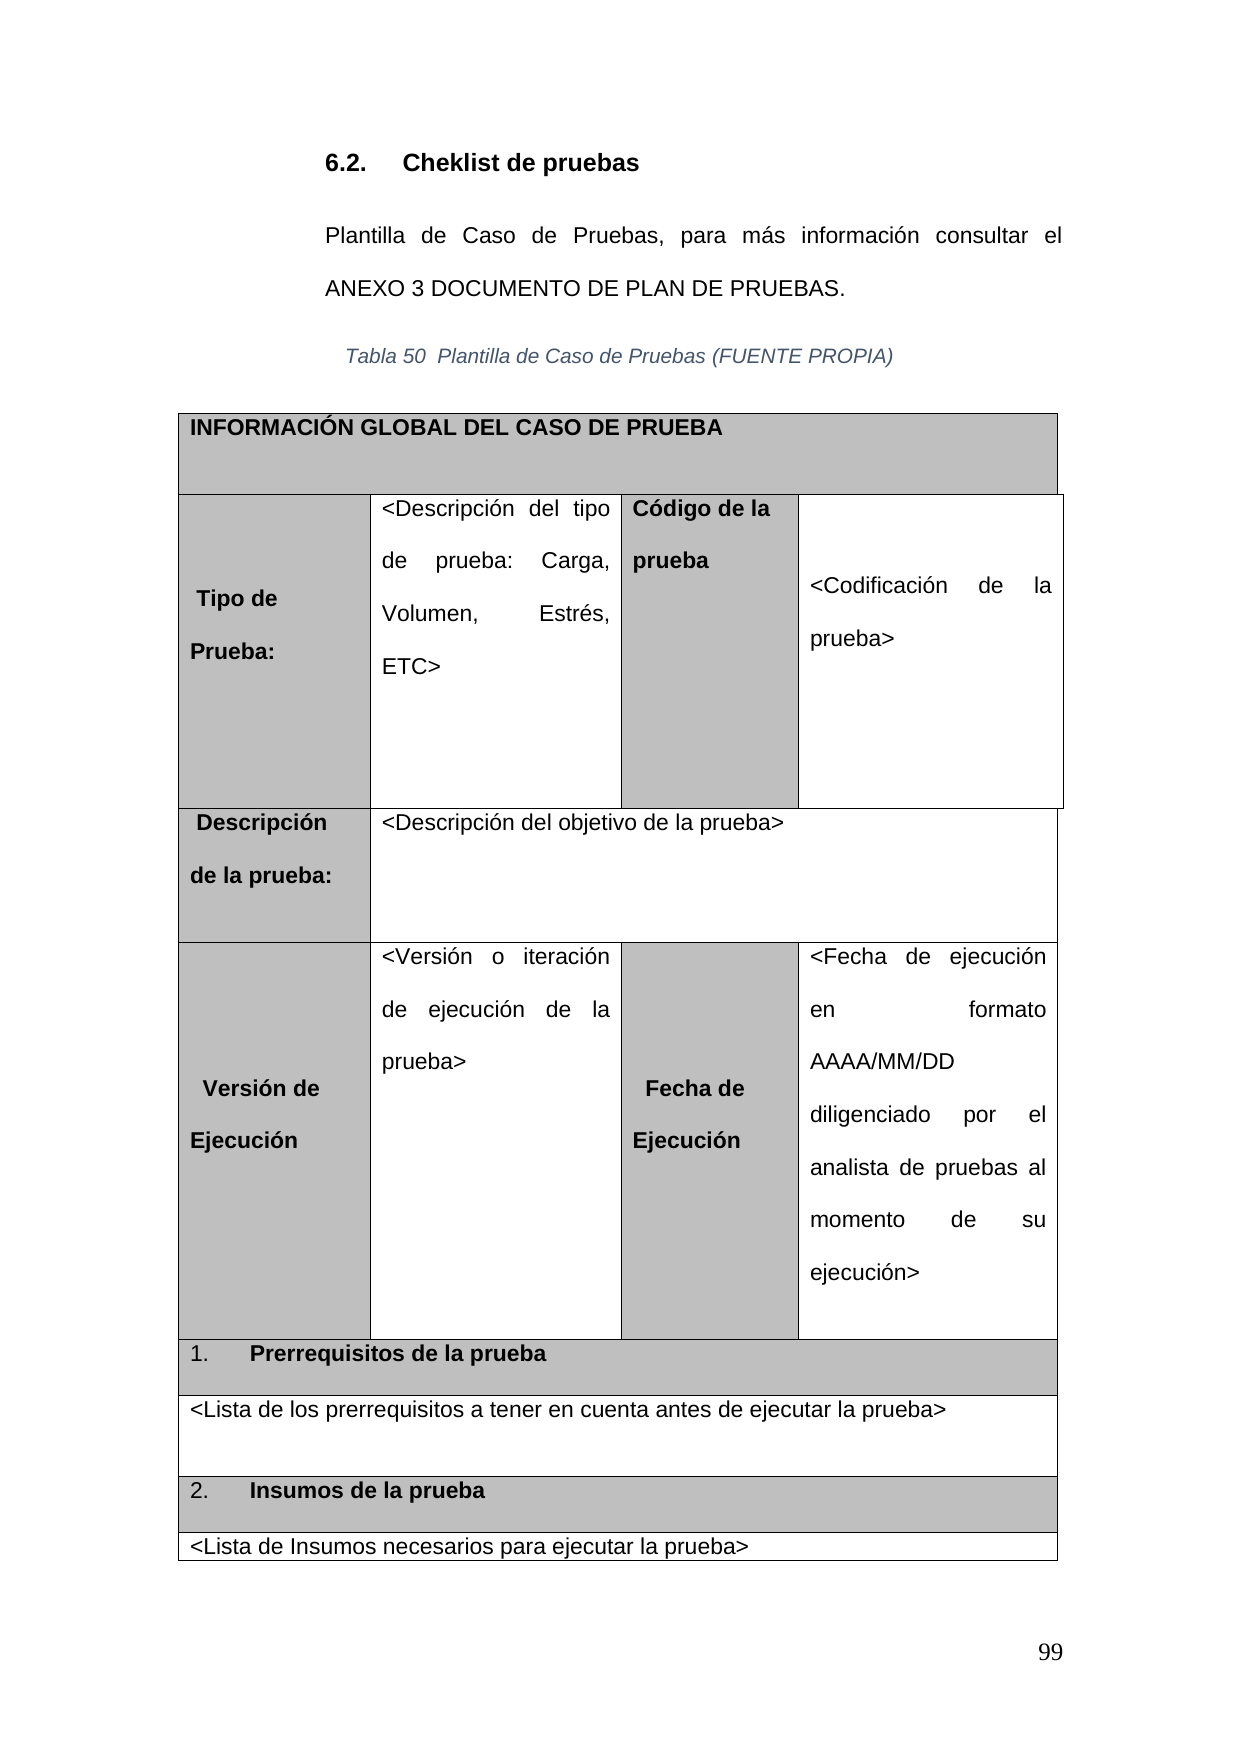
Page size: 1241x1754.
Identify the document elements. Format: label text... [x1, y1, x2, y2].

table_cell <Fecha de ejecución en formato AAAA/MM/DD diligenciado por el analista de pruebas al momento de su ejecución> [799, 943, 1057, 1339]
table_cell Código de la prueba [622, 495, 798, 808]
text Plantilla de Caso de Pruebas, para más información consultar el ANEXO 3 DOCUMENTO DE PLAN DE PRUEBAS. [325, 222, 1063, 301]
table_cell Insumos de la prueba [179, 1477, 1057, 1532]
table_cell <Versión o iteración de ejecución de la prueba> [371, 943, 621, 1339]
table_cell Prerrequisitos de la prueba [179, 1340, 1057, 1395]
table_cell Descripción de la prueba: [179, 809, 370, 942]
text Tabla 50 Plantilla de Caso de Pruebas (FUENTE PROPIA) [177, 344, 1063, 368]
table_cell <Codificación de la prueba> [799, 495, 1063, 808]
table_cell Tipo de Prueba: [179, 495, 370, 808]
table_cell Versión de Ejecución [179, 943, 370, 1339]
subtitle Cheklist de pruebas [325, 148, 1063, 176]
table_cell <Lista de los prerrequisitos a tener en cuenta antes de ejecutar la prueba> [179, 1396, 1057, 1476]
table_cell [179, 1533, 1057, 1560]
table_cell <Descripción del objetivo de la prueba> [371, 809, 1057, 942]
table_cell <Descripción del tipo de prueba: Carga, Volumen, Estrés, ETC> [371, 495, 621, 808]
table_header INFORMACIÓN GLOBAL DEL CASO DE PRUEBA [179, 414, 1057, 494]
table_cell Fecha de Ejecución [622, 943, 798, 1339]
